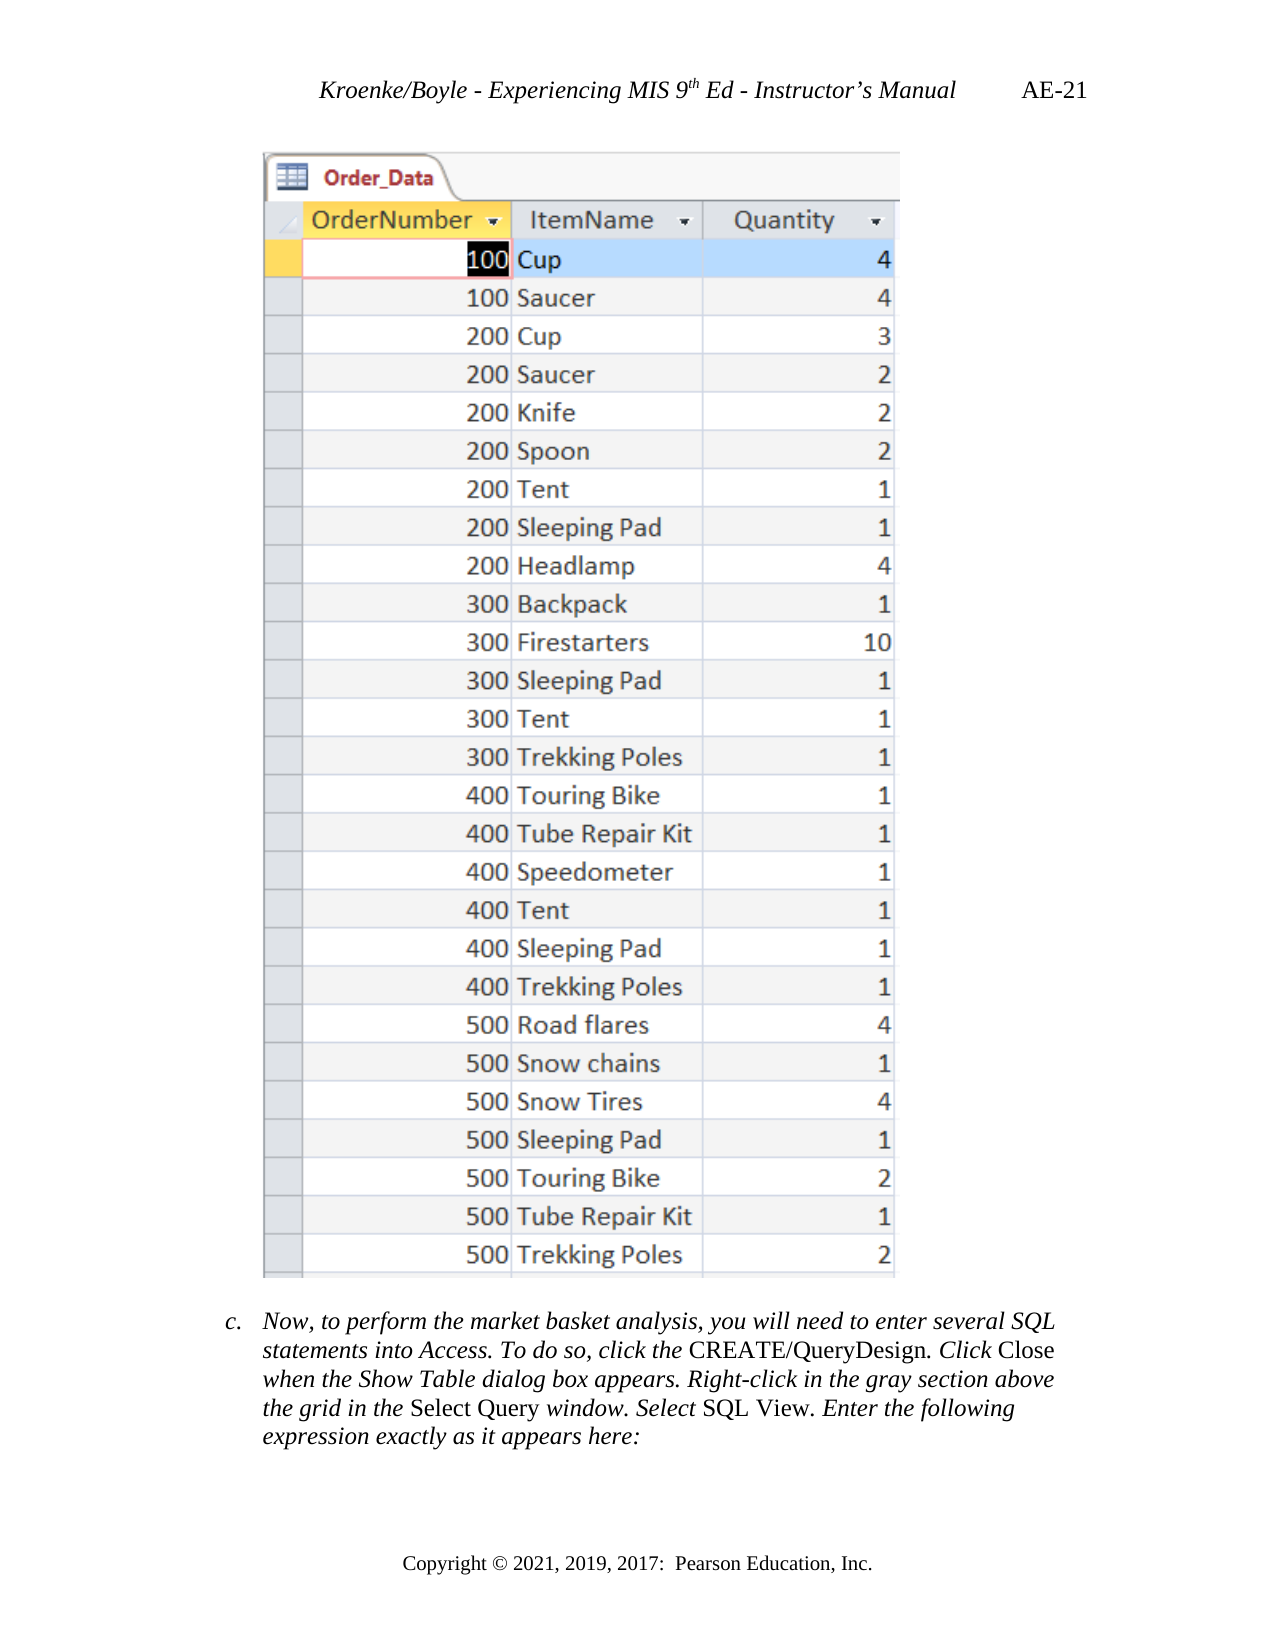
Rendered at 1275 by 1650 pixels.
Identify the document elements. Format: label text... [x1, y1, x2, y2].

picture [262, 150, 900, 1278]
text c. Now, to perform the market basket analysis, you will need to enter several SQL statements into Access. To do so, click the CREATE/QueryDesign. Click Close when the Show Table dialog box appears. Right-click in the gray section above the grid in the Select Query window. Select SQL View. Enter the following expression exactly as it appears here: [225, 1306, 1087, 1450]
